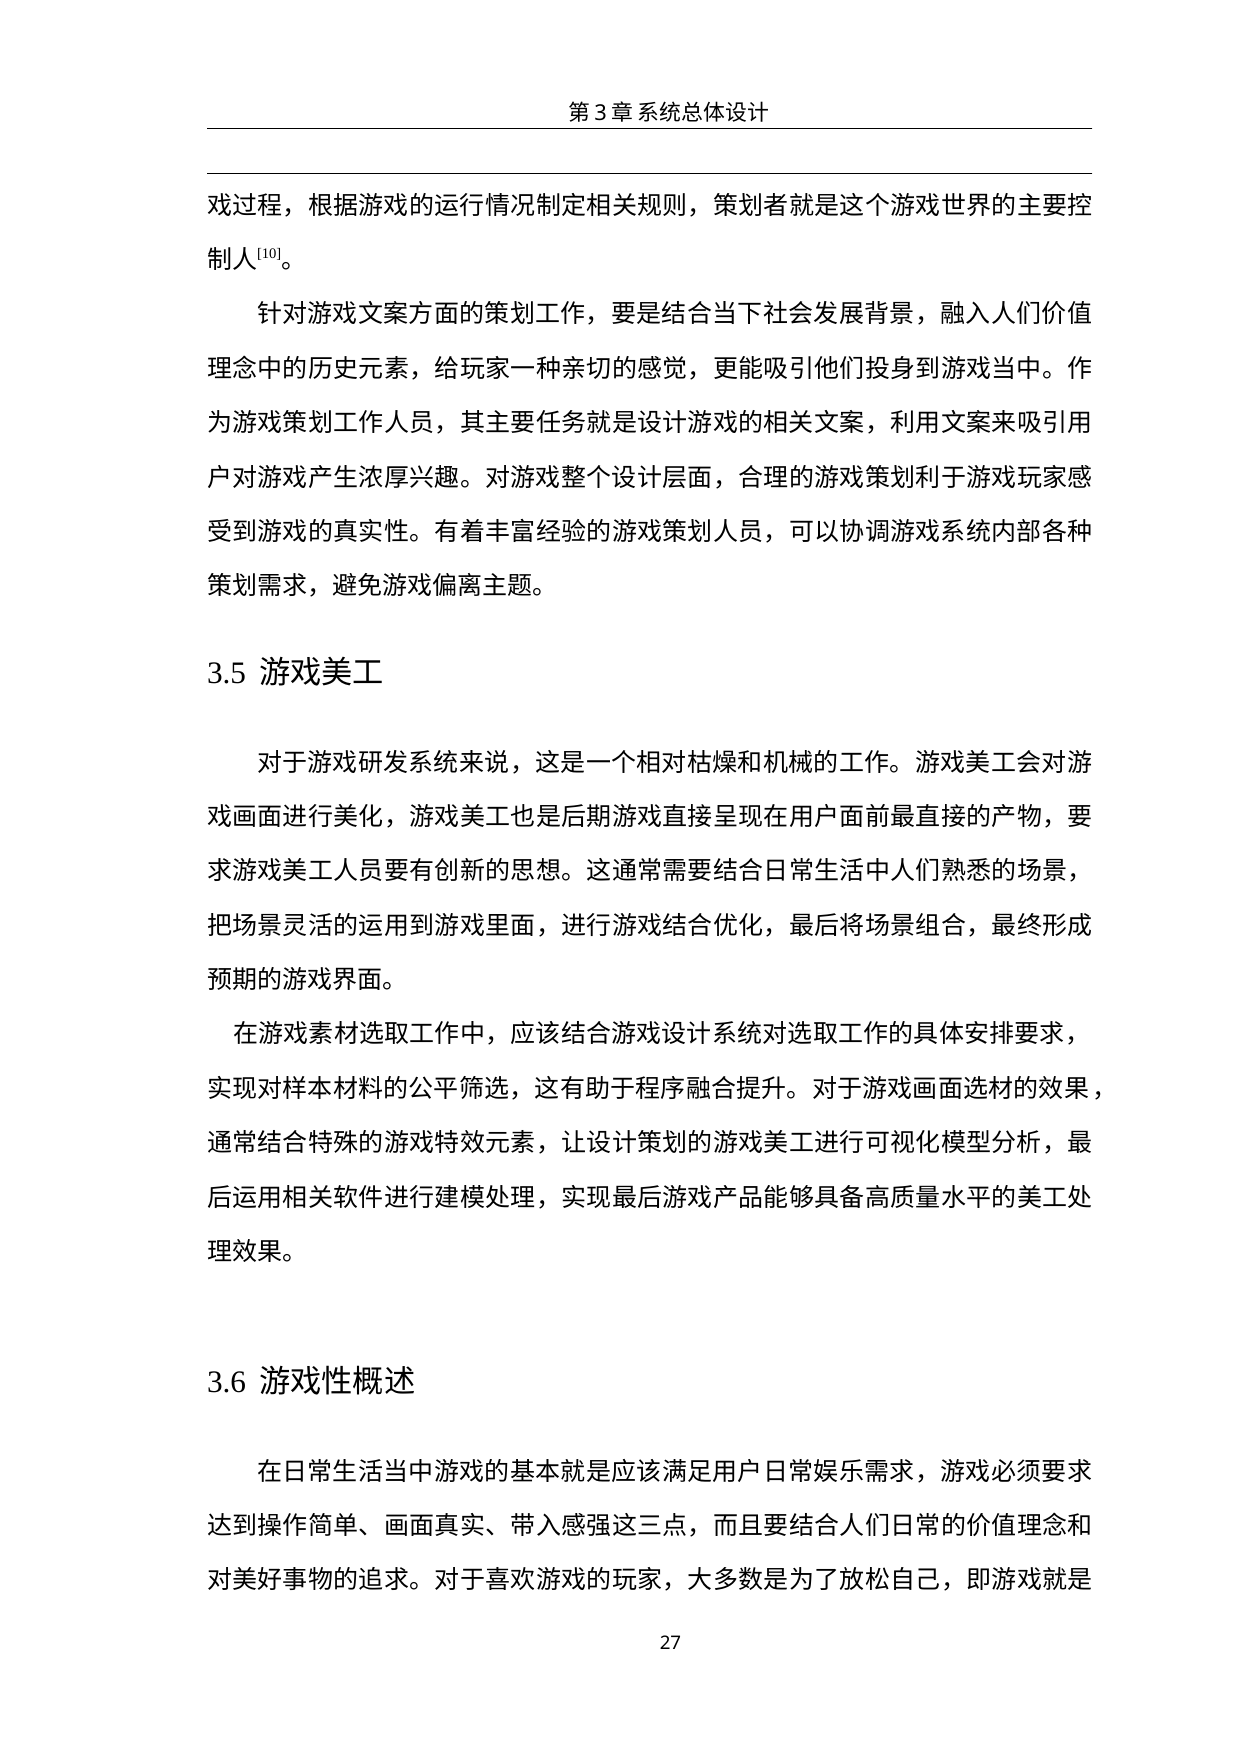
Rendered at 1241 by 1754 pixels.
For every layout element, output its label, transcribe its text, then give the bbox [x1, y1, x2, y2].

text 针对游戏文案方面的策划工作，要是结合当下社会发展背景，融入人们价值理念中的历史元素，给玩家一种亲切的感觉，更能吸引他们投身到游戏当中。作为游戏策划工作人员，其主要任务就是设计游戏的相关文案，利用文案来吸引用户对游戏产生浓厚兴趣。对游戏整个设计层面，合理的游戏策划利于游戏玩家感受到游戏的真实性。有着丰富经验的游戏策划人员，可以协调游戏系统内部各种策划需求，避免游戏偏离主题。 [207, 294, 1092, 602]
text 对于游戏研发系统来说，这是一个相对枯燥和机械的工作。游戏美工会对游戏画面进行美化，游戏美工也是后期游戏直接呈现在用户面前最直接的产物，要求游戏美工人员要有创新的思想。这通常需要结合日常生活中人们熟悉的场景，把场景灵活的运用到游戏里面，进行游戏结合优化，最后将场景组合，最终形成预期的游戏界面。 在游戏素材选取工作中，应该结合游戏设计系统对选取工作的具体安排要求，实现对样本材料的公平筛选，这有助于程序融合提升。对于游戏画面选材的效果，通常结合特殊的游戏特效元素，让设计策划的游戏美工进行可视化模型分析，最后运用相关软件进行建模处理，实现最后游戏产品能够具备高质量水平的美工处理效果。 [207, 742, 1092, 1268]
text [207, 185, 1092, 276]
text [207, 1451, 1092, 1596]
subtitle 游戏性概述 [207, 1356, 1092, 1401]
subtitle 游戏美工 [207, 647, 1092, 692]
